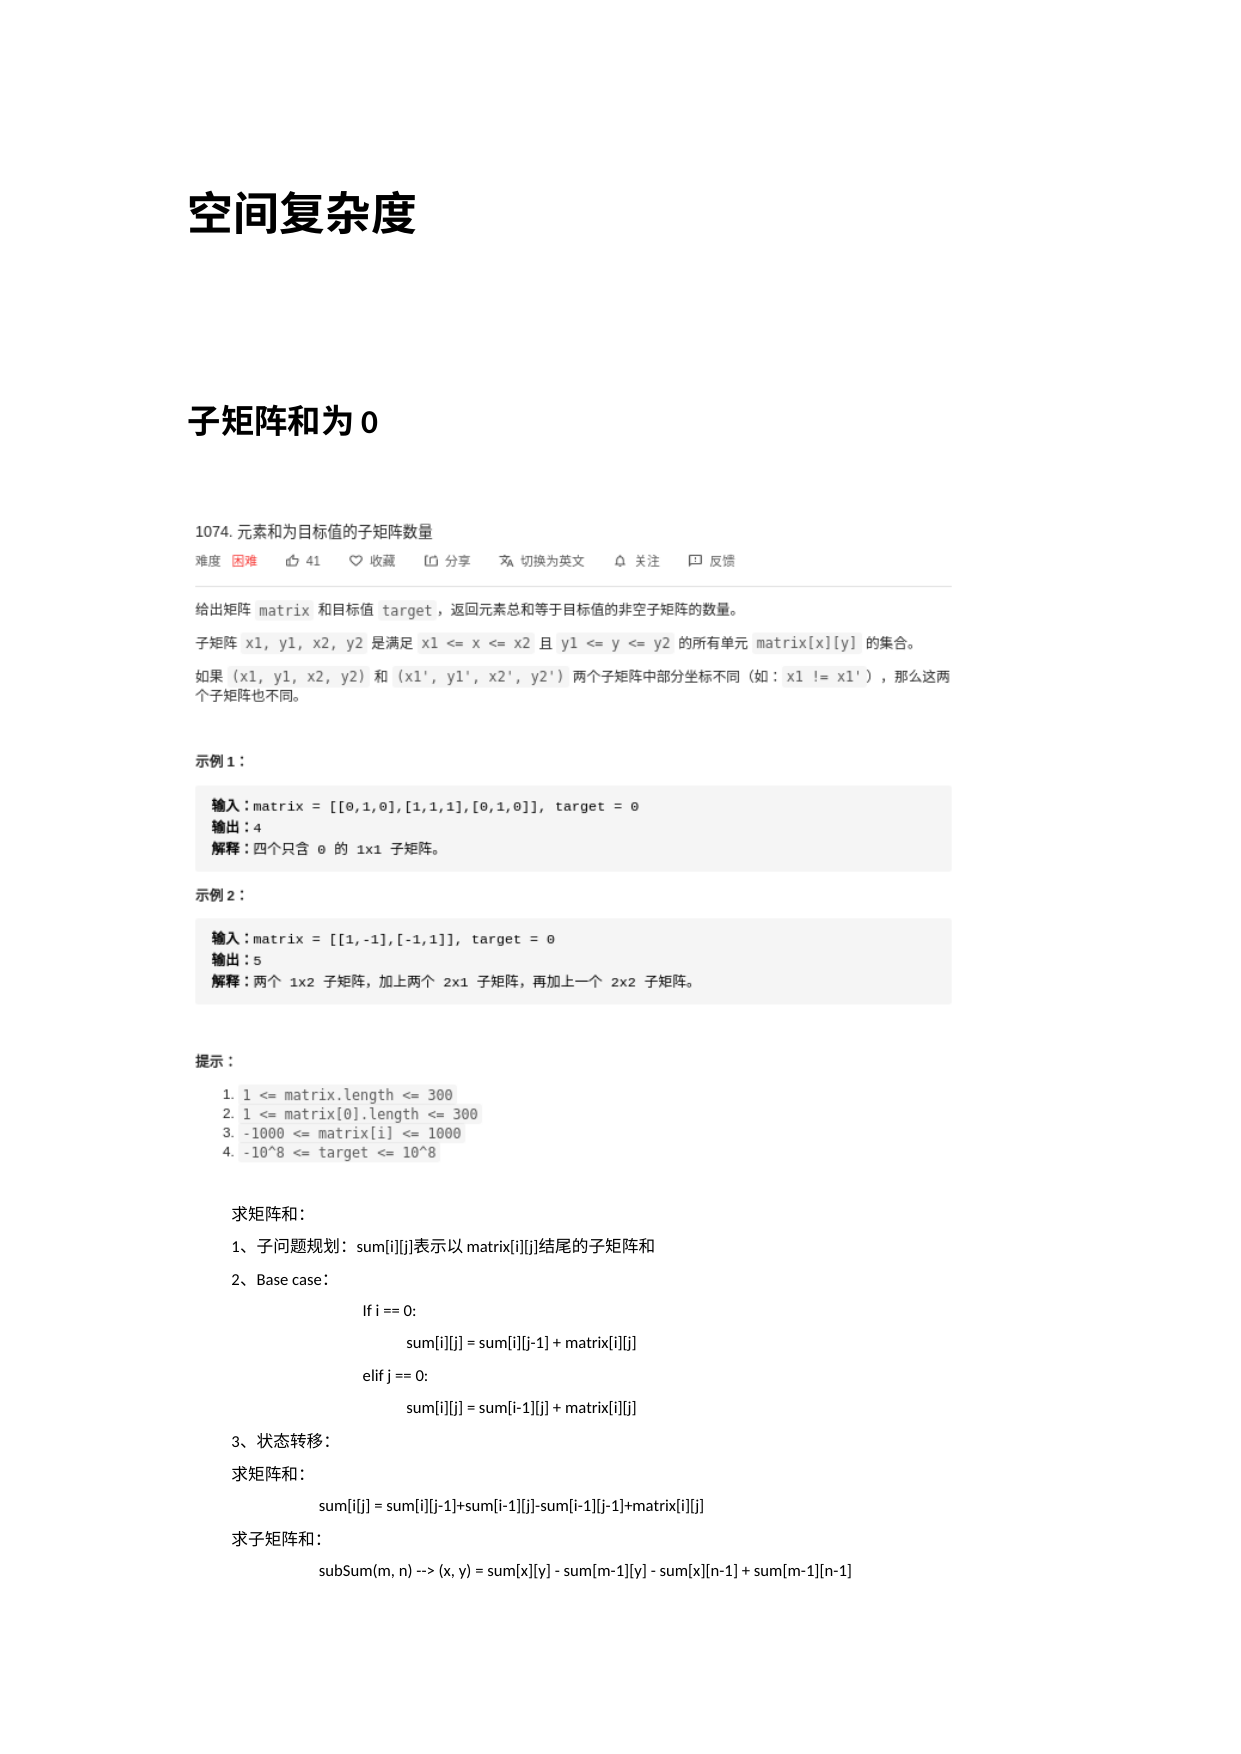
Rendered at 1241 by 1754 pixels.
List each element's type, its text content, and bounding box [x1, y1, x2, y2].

text 求矩阵和： [187, 1196, 1053, 1229]
list 求矩阵和： [187, 1456, 1053, 1489]
list elif j == 0: [319, 1359, 1053, 1391]
list 状态转移： [187, 1424, 1053, 1456]
picture [187, 513, 959, 1172]
list sum[i][j] = sum[i][j-1] + matrix[i][j] [362, 1326, 1053, 1359]
list subSum(m, n) --> (x, y) = sum[x][y] - sum[m-1][y] - sum[x][n-1] + sum[m-1][n-1] [275, 1554, 1053, 1586]
list 求子矩阵和： [187, 1521, 1053, 1554]
list Base case： [187, 1261, 1053, 1294]
list If i == 0: [319, 1294, 1053, 1326]
list 子问题规划：sum[i][j]表示以matrix[i][j]结尾的子矩阵和 [187, 1229, 1053, 1261]
subtitle 空间复杂度 [187, 162, 1053, 259]
list sum[i][j] = sum[i-1][j] + matrix[i][j] [362, 1391, 1053, 1424]
subtitle 子矩阵和为0 [187, 387, 1053, 452]
list sum[i[j] = sum[i][j-1]+sum[i-1][j]-sum[i-1][j-1]+matrix[i][j] [275, 1489, 1053, 1521]
